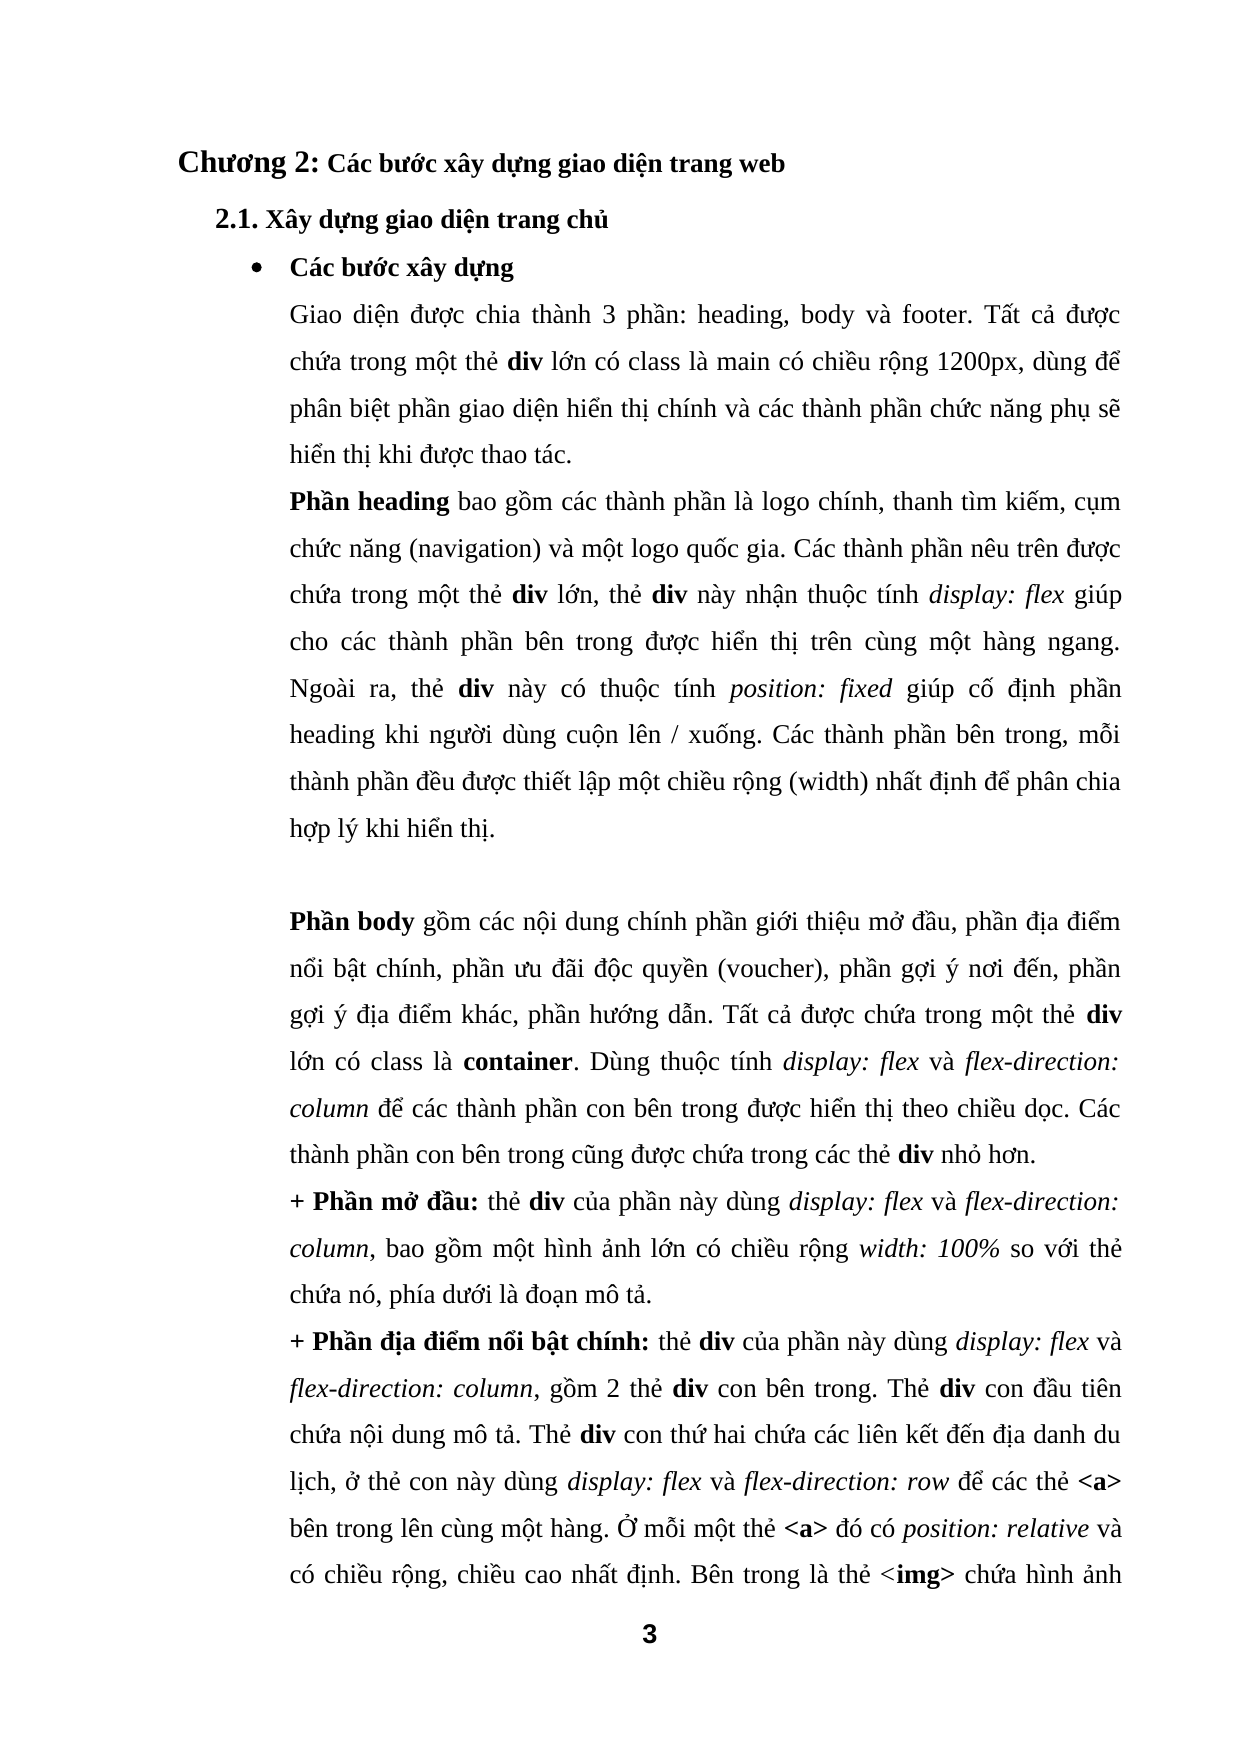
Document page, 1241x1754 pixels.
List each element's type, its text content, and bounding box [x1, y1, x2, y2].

list Phần heading bao gồm các thành phần là logo chính, thanh tìm kiếm, cụm chức năng (navigation) và một logo quốc gia. Các thành phần nêu trên được chứa trong một thẻ div lớn, thẻ div này nhận thuộc tính display: flex giúp cho các thành phần bên trong được hiển thị trên cùng một hàng ngang. Ngoài ra, thẻ div này có thuộc tính position: fixed giúp cố định phần heading khi người dùng cuộn lên / xuống. Các thành phần bên trong, mỗi thành phần đều được thiết lập một chiều rộng (width) nhất định để phân chia hợp lý khi hiển thị. [289, 485, 1122, 843]
list + Phần mở đầu: thẻ div của phần này dùng display: flex và flex-direction: column, bao gồm một hình ảnh lớn có chiều rộng width: 100% so với thẻ chứa nó, phía dưới là đoạn mô tả. [289, 1185, 1122, 1309]
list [289, 1325, 1122, 1589]
list Các bước xây dựng [252, 251, 1122, 283]
list Giao diện được chia thành 3 phần: heading, body và footer. Tất cả được chứa trong một thẻ div lớn có class là main có chiều rộng 1200px, dùng để phân biệt phần giao diện hiển thị chính và các thành phần chức năng phụ sẽ hiển thị khi được thao tác. [289, 298, 1122, 469]
list Phần body gồm các nội dung chính phần giới thiệu mở đầu, phần địa điểm nổi bật chính, phần ưu đãi độc quyền (voucher), phần gợi ý nơi đến, phần gợi ý địa điểm khác, phần hướng dẫn. Tất cả được chứa trong một thẻ div lớn có class là container. Dùng thuộc tính display: flex và flex-direction: column để các thành phần con bên trong được hiển thị theo chiều dọc. Các thành phần con bên trong cũng được chứa trong các thẻ div nhỏ hơn. [289, 905, 1122, 1169]
subtitle Các bước xây dựng giao diện trang web [177, 143, 1122, 179]
subtitle Xây dựng giao diện trang chủ [214, 201, 1122, 235]
